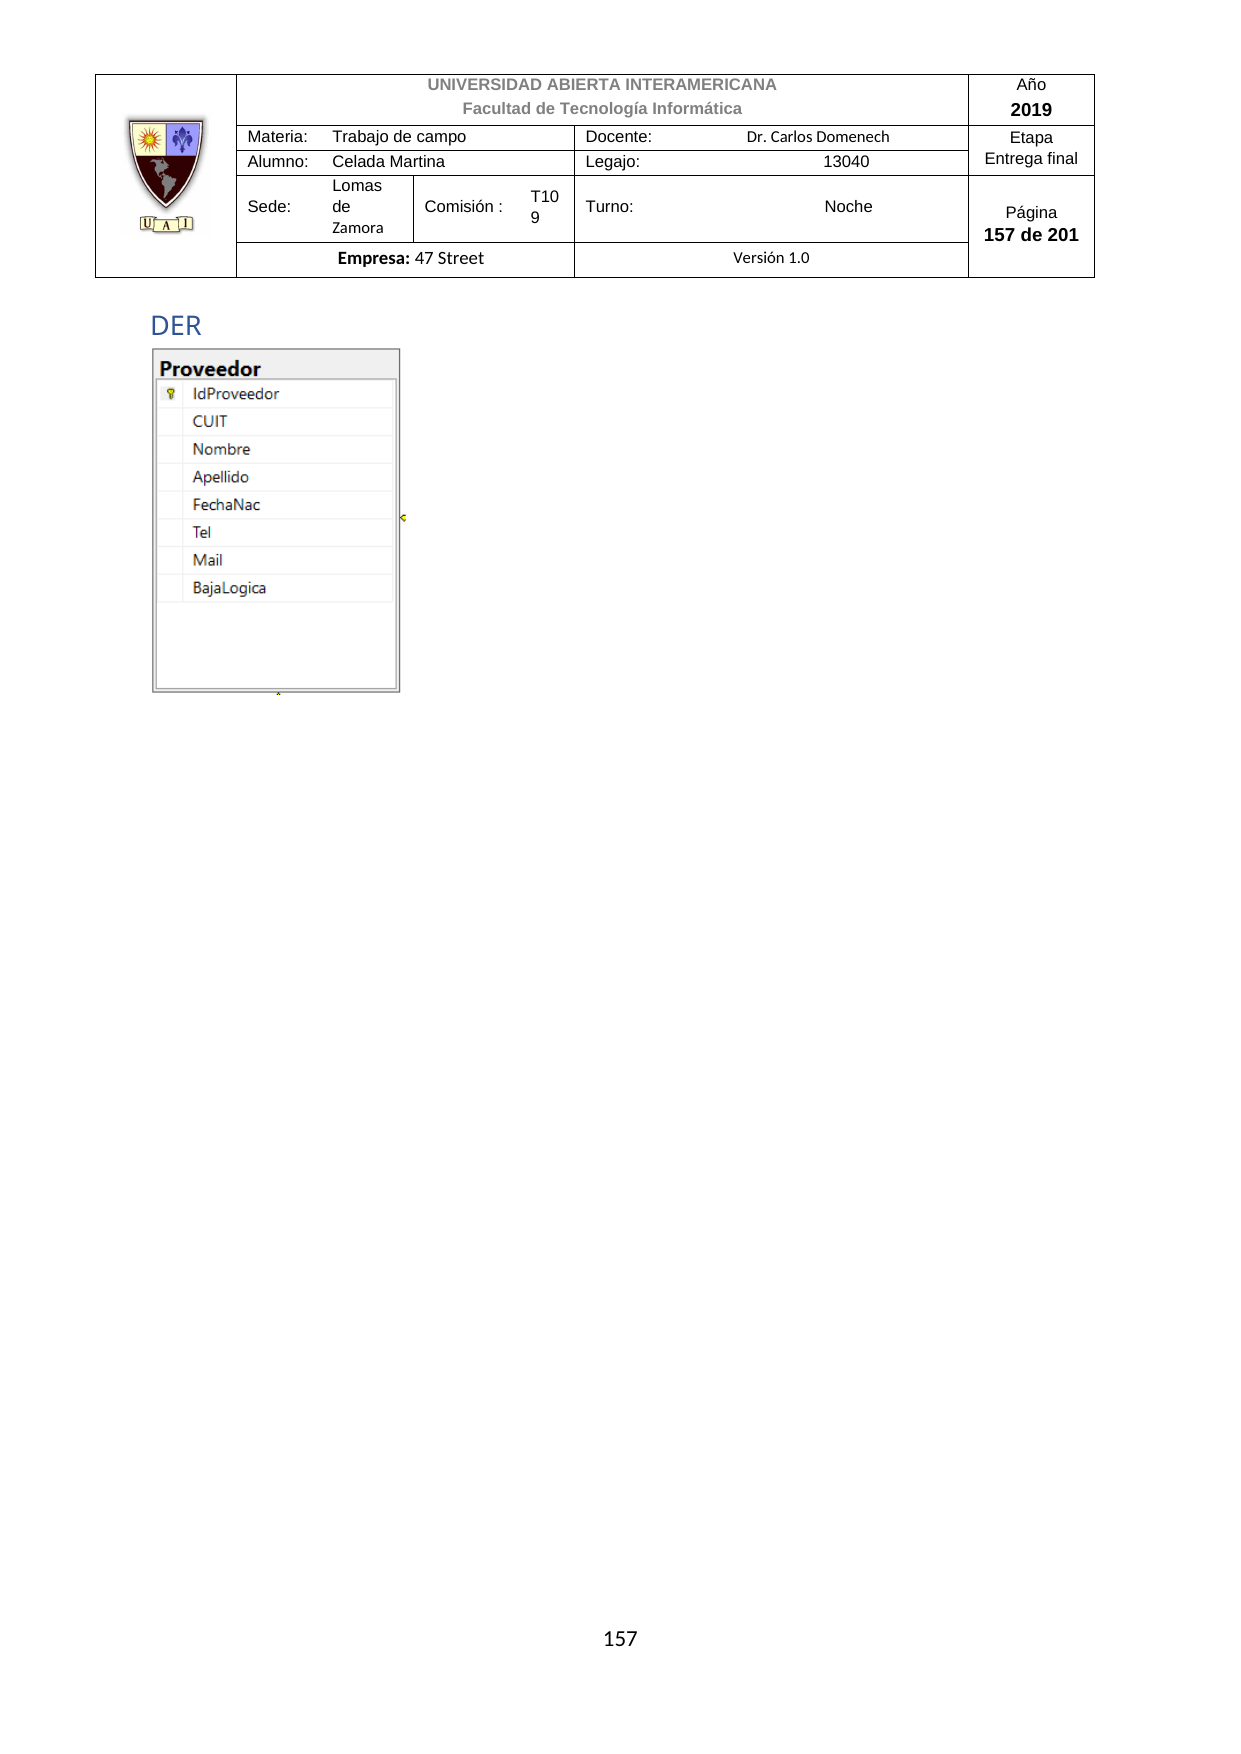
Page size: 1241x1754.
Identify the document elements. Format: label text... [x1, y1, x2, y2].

picture [120, 111, 212, 237]
picture [150, 345, 406, 695]
subtitle DER [150, 306, 1090, 343]
